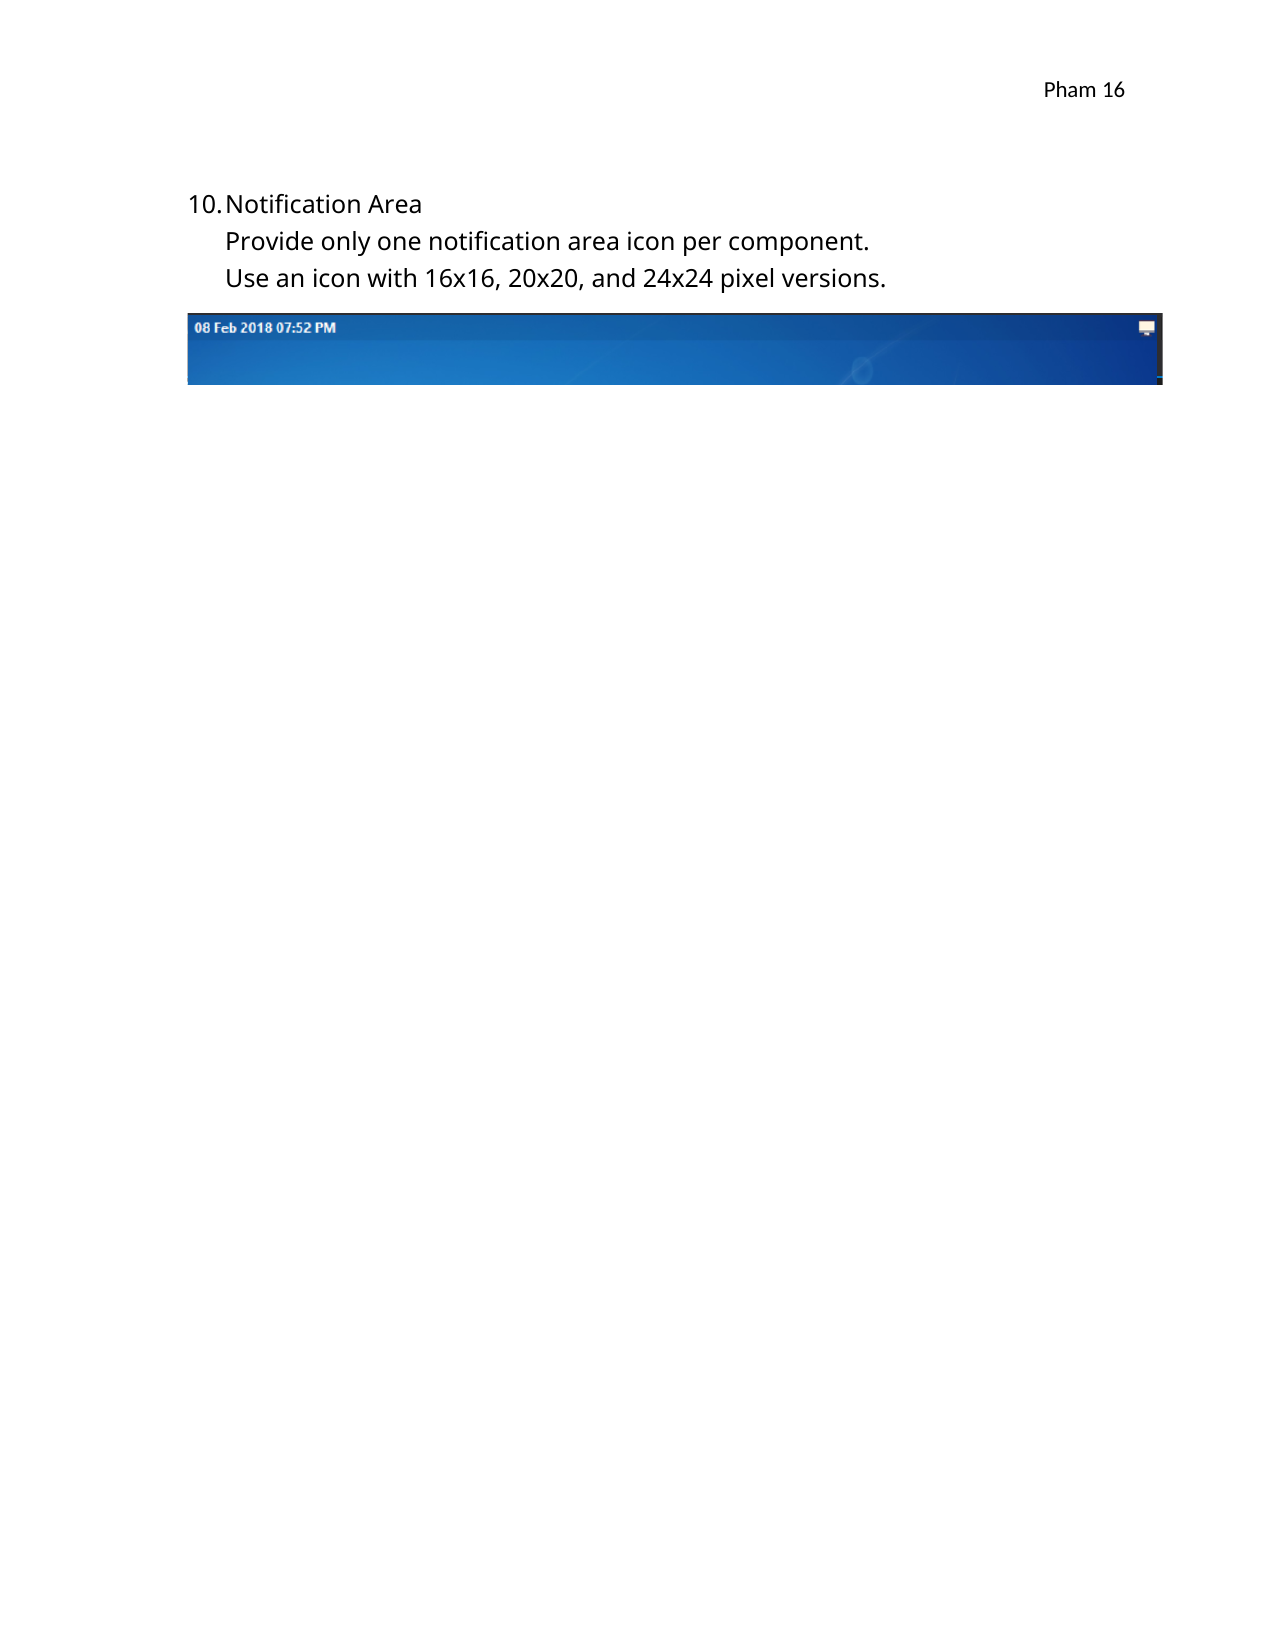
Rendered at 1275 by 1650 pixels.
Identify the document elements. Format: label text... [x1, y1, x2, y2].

list Provide only one notification area icon per component. [225, 223, 1125, 258]
list Use an icon with 16x16, 20x20, and 24x24 pixel versions. [225, 260, 1125, 294]
picture [187, 313, 1163, 385]
list Notification Area [187, 187, 1125, 221]
